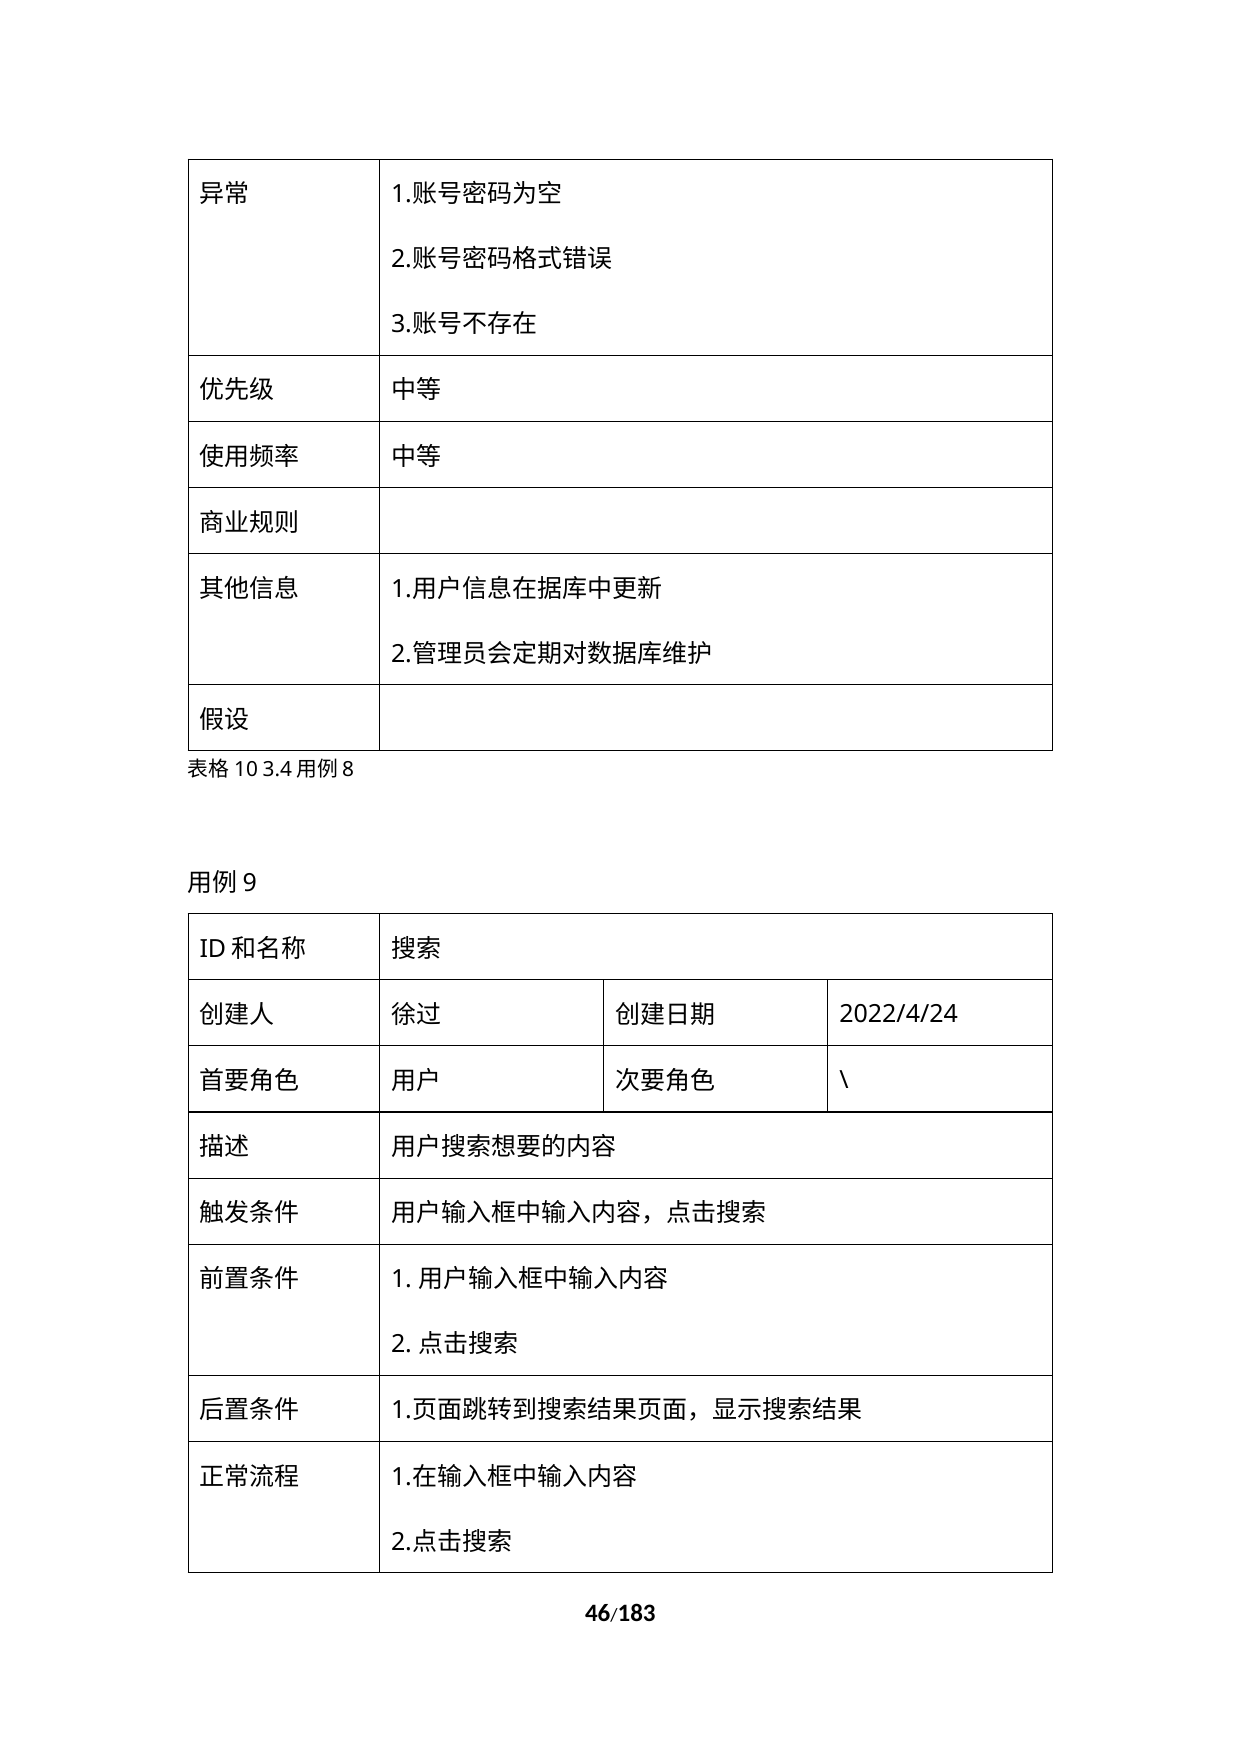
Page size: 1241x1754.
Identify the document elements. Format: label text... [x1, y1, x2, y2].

table_cell 次要角色 [604, 1046, 827, 1111]
table_cell 1. 用户输入框中输入内容 2. 点击搜索 [380, 1245, 1052, 1374]
table_header 搜索 [380, 914, 1052, 979]
table_cell [380, 488, 1052, 553]
table_cell 用户 [380, 1046, 603, 1111]
table_header ID和名称 [189, 914, 379, 979]
table_cell 2022/4/24 [828, 980, 1052, 1045]
text 用例9 [187, 848, 1053, 913]
table_cell 首要角色 [189, 1046, 379, 1111]
table_cell 中等 [380, 422, 1052, 487]
table_cell 1.页面跳转到搜索结果页面，显示搜索结果 [380, 1376, 1052, 1441]
table_cell 其他信息 [189, 554, 379, 684]
table_cell 创建人 [189, 980, 379, 1045]
table_cell 徐过 [380, 980, 603, 1045]
table_cell 使用频率 [189, 422, 379, 487]
table_cell 后置条件 [189, 1376, 379, 1441]
table_cell 假设 [189, 685, 379, 750]
table_cell 正常流程 [189, 1442, 379, 1572]
table_cell 描述 [189, 1113, 379, 1177]
table_cell 异常 [189, 160, 379, 354]
table_cell 优先级 [189, 356, 379, 421]
table_cell 1.账号密码为空 2.账号密码格式错误 3.账号不存在 [380, 160, 1052, 354]
table_cell 前置条件 [189, 1245, 379, 1374]
table_cell 商业规则 [189, 488, 379, 553]
table_cell 用户搜索想要的内容 [380, 1113, 1052, 1177]
table_cell 用户输入框中输入内容，点击搜索 [380, 1179, 1052, 1243]
table_cell \ [828, 1046, 1052, 1111]
table_cell [380, 685, 1052, 750]
text 表格 10 3.4用例8 [187, 751, 1053, 783]
table_cell 创建日期 [604, 980, 827, 1045]
table_cell 1.用户信息在据库中更新 2.管理员会定期对数据库维护 [380, 554, 1052, 684]
table_cell 触发条件 [189, 1179, 379, 1243]
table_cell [380, 1442, 1052, 1572]
table_cell 中等 [380, 356, 1052, 421]
